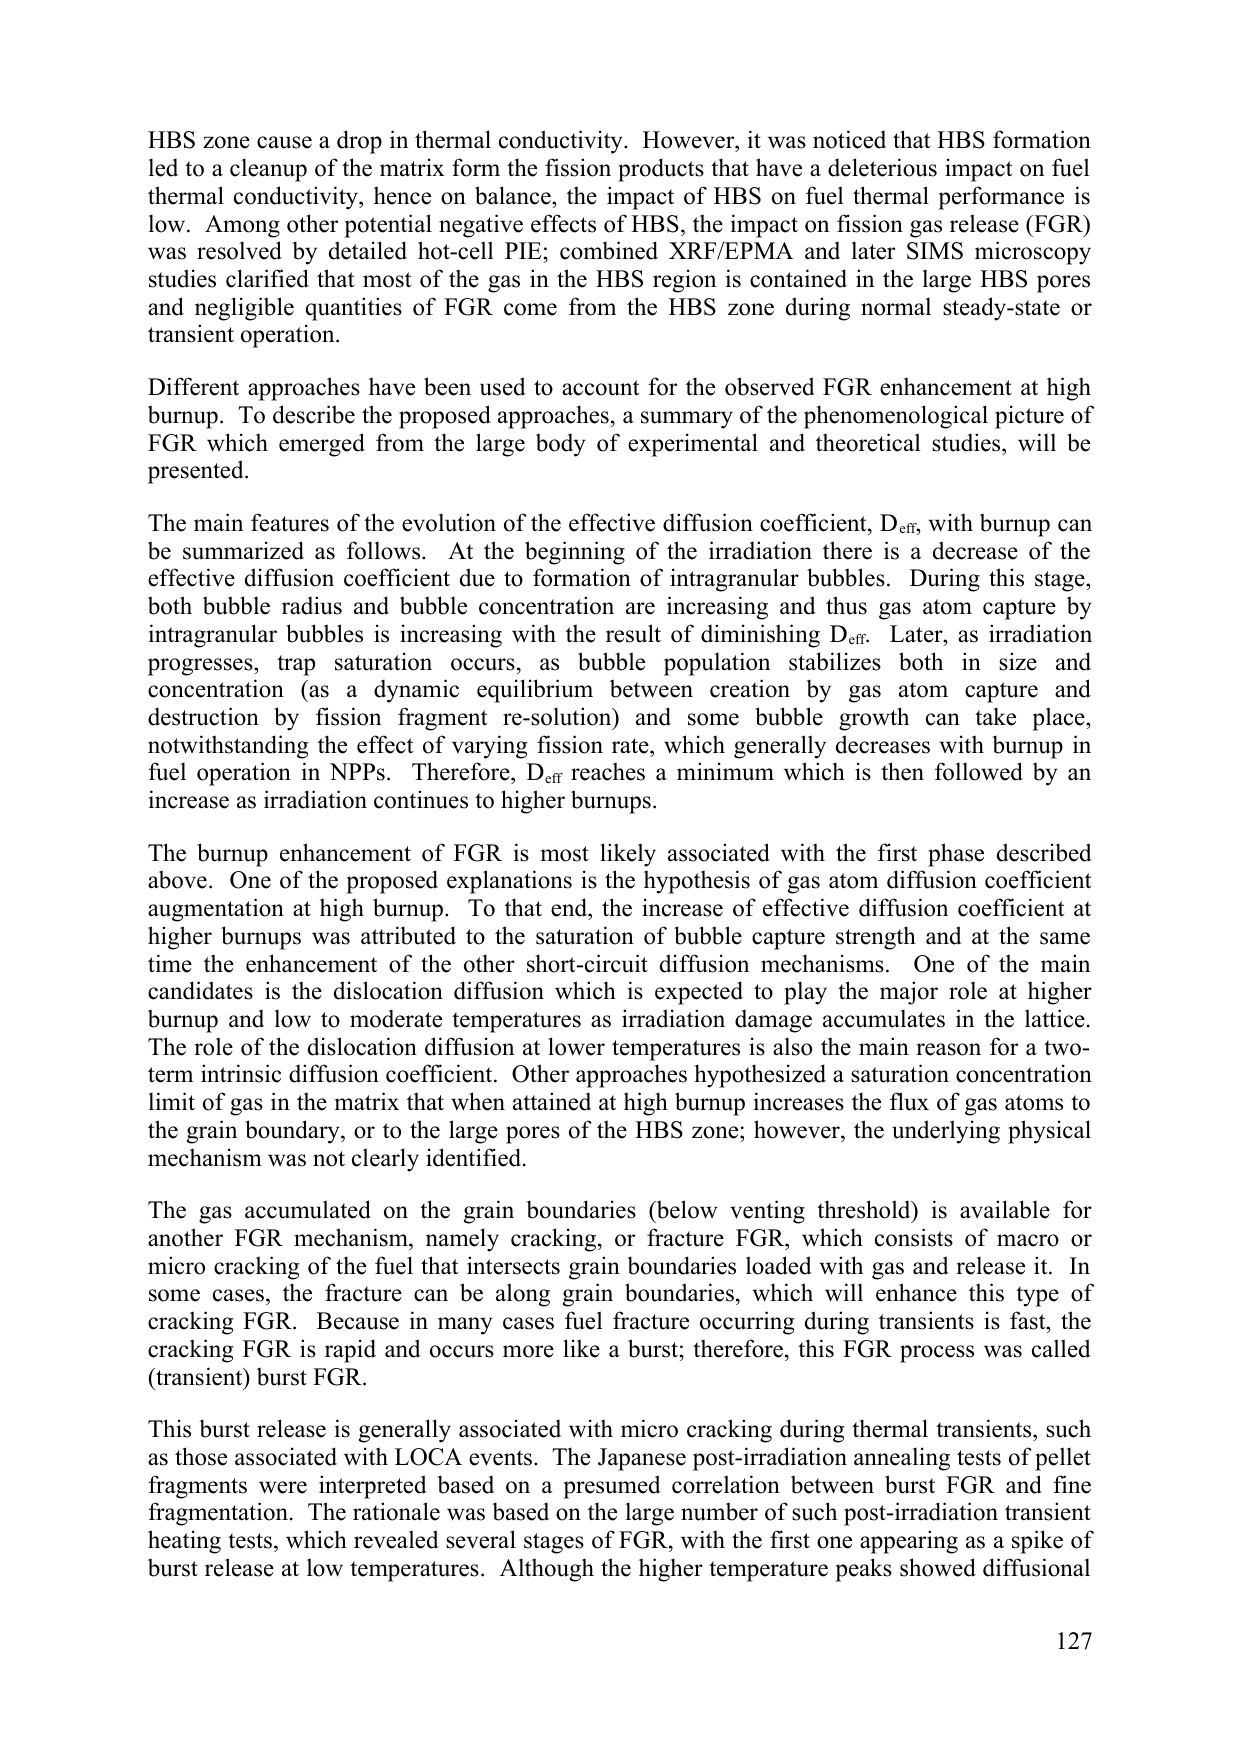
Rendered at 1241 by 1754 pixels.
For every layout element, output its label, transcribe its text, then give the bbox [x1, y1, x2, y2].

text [148, 127, 1092, 348]
text The main features of the evolution of the effective diffusion coefficient, Deff, with burnup can be summarized as follows. At the beginning of the irradiation there is a decrease of the effective diffusion coefficient due to formation of intragranular bubbles. During this stage, both bubble radius and bubble concentration are increasing and thus gas atom capture by intragranular bubbles is increasing with the result of diminishing Deff. Later, as irradiation progresses, trap saturation occurs, as bubble population stabilizes both in size and concentration (as a dynamic equilibrium between creation by gas atom capture and destruction by fission fragment re-solution) and some bubble growth can take place, notwithstanding the effect of varying fission rate, which generally decreases with burnup in fuel operation in NPPs. Therefore, Deff reaches a minimum which is then followed by an increase as irradiation continues to higher burnups. [148, 509, 1092, 814]
text The burnup enhancement of FGR is most likely associated with the first phase described above. One of the proposed explanations is the hypothesis of gas atom diffusion coefficient augmentation at high burnup. To that end, the increase of effective diffusion coefficient at higher burnups was attributed to the saturation of bubble capture strength and at the same time the enhancement of the other short-circuit diffusion mechanisms. One of the main candidates is the dislocation diffusion which is expected to play the major role at higher burnup and low to moderate temperatures as irradiation damage accumulates in the lattice. The role of the dislocation diffusion at lower temperatures is also the main reason for a two-term intrinsic diffusion coefficient. Other approaches hypothesized a saturation concentration limit of gas in the matrix that when attained at high burnup increases the flux of gas atoms to the grain boundary, or to the large pores of the HBS zone; however, the underlying physical mechanism was not clearly identified. [148, 839, 1092, 1171]
text The gas accumulated on the grain boundaries (below venting threshold) is available for another FGR mechanism, namely cracking, or fracture FGR, which consists of macro or micro cracking of the fuel that intersects grain boundaries loaded with gas and release it. In some cases, the fracture can be along grain boundaries, which will enhance this type of cracking FGR. Because in many cases fuel fracture occurring during transients is fast, the cracking FGR is rapid and occurs more like a burst; therefore, this FGR process was called (transient) burst FGR. [148, 1196, 1092, 1390]
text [148, 1415, 1092, 1582]
text Different approaches have been used to account for the observed FGR enhancement at high burnup. To describe the proposed approaches, a summary of the phenomenological picture of FGR which emerged from the large body of experimental and theoretical studies, will be presented. [148, 373, 1092, 484]
